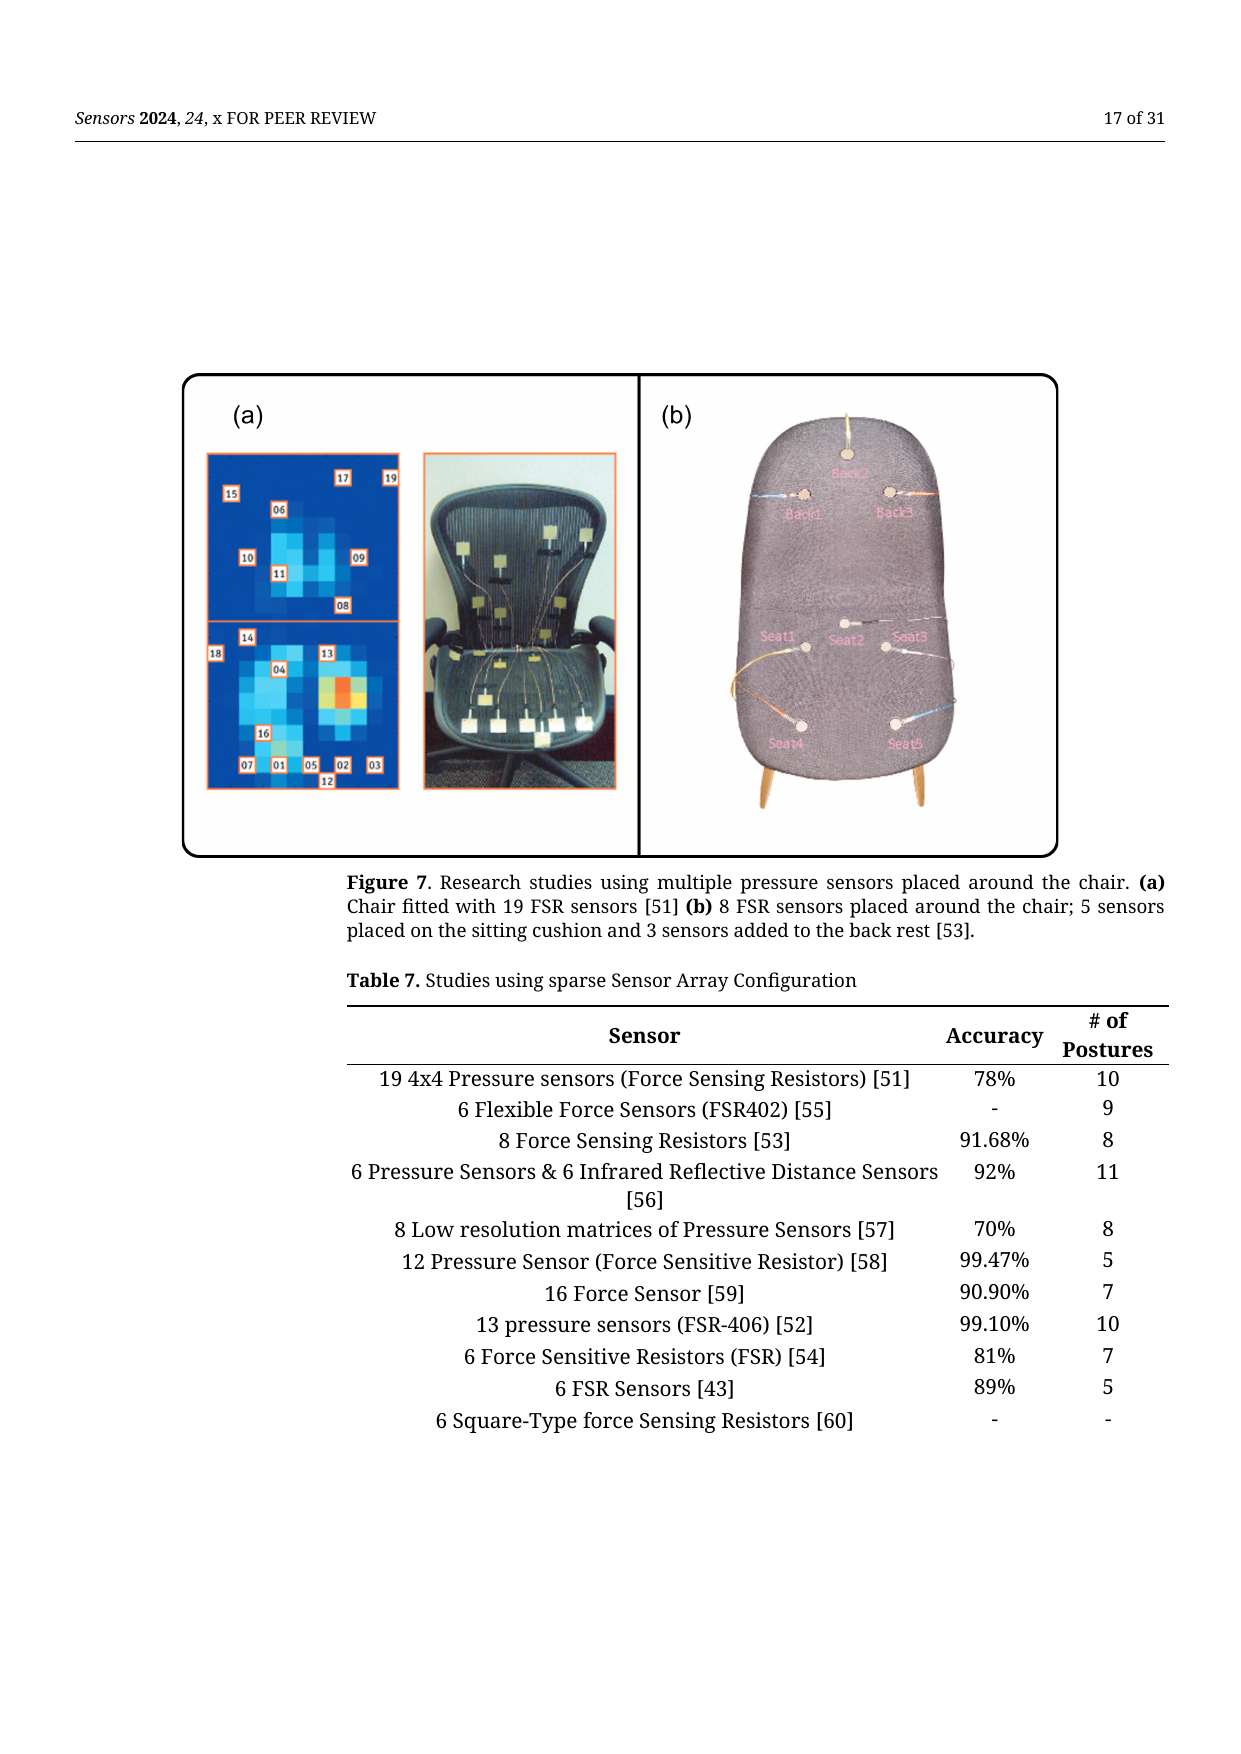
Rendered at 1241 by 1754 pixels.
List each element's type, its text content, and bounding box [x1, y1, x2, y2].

table_cell - [943, 1093, 1046, 1125]
table_cell 8 Low resolution matrices of Pressure Sensors [57] [347, 1214, 943, 1245]
table_cell 5 [1046, 1373, 1169, 1404]
table_cell 90.90% [943, 1277, 1046, 1309]
table_cell 13 pressure sensors (FSR-406) [52] [347, 1309, 943, 1341]
table_cell 10 [1046, 1309, 1169, 1341]
table_cell 16 Force Sensor [59] [347, 1277, 943, 1309]
table_cell 6 FSR Sensors [43] [347, 1373, 943, 1404]
table_cell 19 4x4 Pressure sensors (Force Sensing Resistors) [51] [347, 1065, 943, 1093]
table_cell 7 [1046, 1277, 1169, 1309]
table_cell 91.68% [943, 1125, 1046, 1157]
table_cell 12 Pressure Sensor (Force Sensitive Resistor) [58] [347, 1245, 943, 1277]
table_cell 6 Pressure Sensors & 6 Infrared Reflective Distance Sensors [56] [347, 1157, 943, 1214]
table_cell - [1046, 1404, 1169, 1436]
table_cell - [943, 1404, 1046, 1436]
table_header Accuracy [943, 1007, 1046, 1063]
table_cell 9 [1046, 1093, 1169, 1125]
table_cell 6 Square-Type force Sensing Resistors [60] [347, 1404, 943, 1436]
table_cell 70% [943, 1214, 1046, 1245]
table_cell 99.10% [943, 1309, 1046, 1341]
table_cell 10 [1046, 1065, 1169, 1093]
table_cell 6 Flexible Force Sensors (FSR402) [55] [347, 1093, 943, 1125]
table_cell 78% [943, 1065, 1046, 1093]
table_cell 99.47% [943, 1245, 1046, 1277]
table_cell 5 [1046, 1245, 1169, 1277]
table_header Sensor [347, 1007, 943, 1063]
table_cell 6 Force Sensitive Resistors (FSR) [54] [347, 1341, 943, 1372]
table_header # of Postures [1046, 1007, 1169, 1063]
table_cell 11 [1046, 1157, 1169, 1214]
table_cell 81% [943, 1341, 1046, 1372]
table_cell 8 Force Sensing Resistors [53] [347, 1125, 943, 1157]
table_cell 7 [1046, 1341, 1169, 1372]
table_cell 8 [1046, 1214, 1169, 1245]
picture [181, 373, 1059, 858]
table_cell 8 [1046, 1125, 1169, 1157]
text Table 7. Studies using sparse Sensor Array Configuration [347, 968, 1165, 992]
table_cell 89% [943, 1373, 1046, 1404]
table_cell 92% [943, 1157, 1046, 1214]
text Figure 7. Research studies using multiple pressure sensors placed around the chair. (a) Chair fitted with 19 FSR sensors [51] (b) 8 FSR sensors placed around the chair; 5 sensors placed on the sitting cushion and 3 sensors added to the back rest [53]. [347, 870, 1165, 943]
